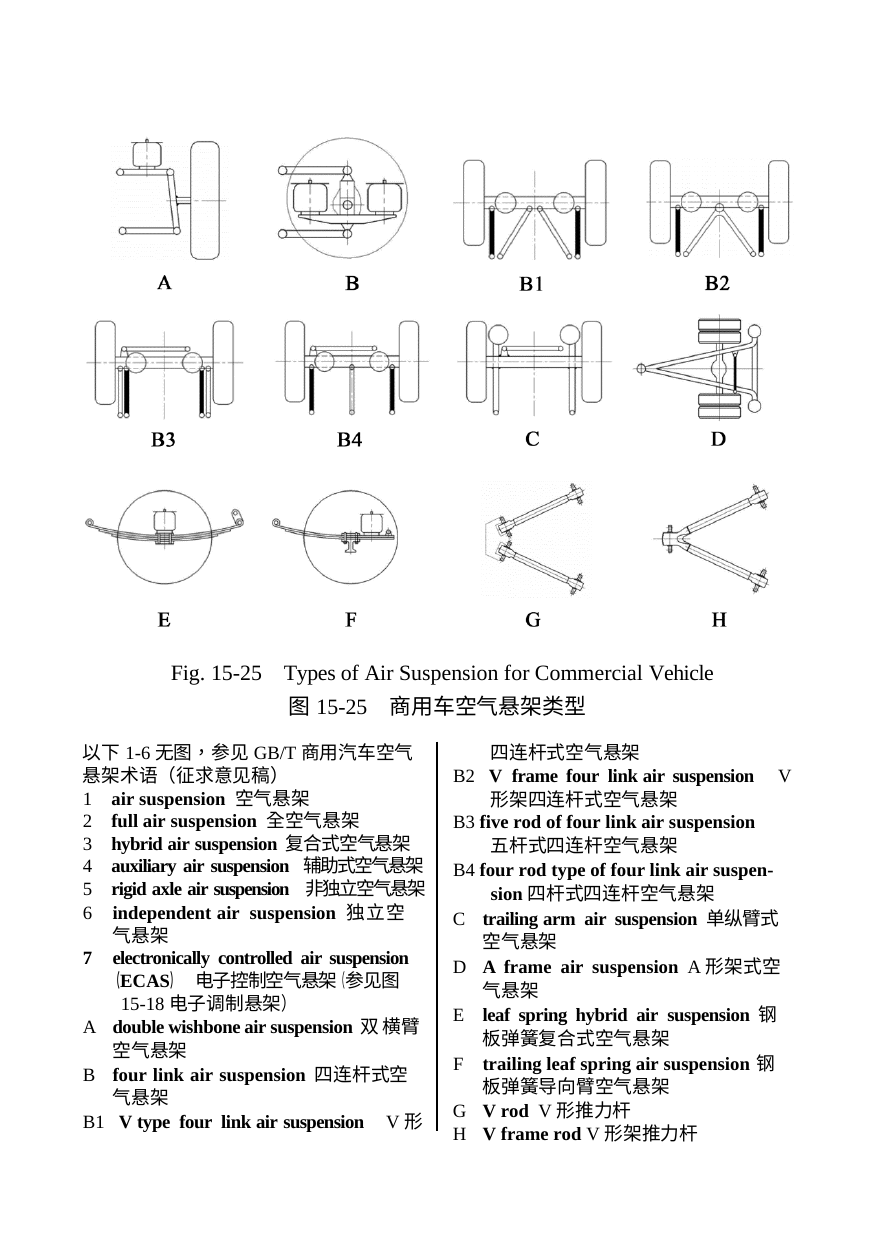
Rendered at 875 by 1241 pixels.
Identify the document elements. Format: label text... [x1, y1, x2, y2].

list trailing leaf spring air suspension 钢板弹簧导向臂空气悬架 [453, 1051, 791, 1099]
subtitle Fig. 15-25 Types of Air Suspension for Commercial Vehicle [75, 660, 809, 685]
picture [85, 136, 794, 627]
text B3 five rod of four link air suspension [453, 811, 809, 833]
list hybrid air suspension 复合式空气悬架 [83, 832, 426, 855]
text 15-18 电子调制悬架） [121, 992, 426, 1014]
text B4 four rod type of four link air suspen- sion 四杆式四连杆空气悬架 [453, 858, 787, 906]
list V rod V 形推力杆 [453, 1099, 809, 1122]
list double wishbone air suspension 双 横臂空气悬架 [83, 1015, 421, 1062]
list A frame air suspension A 形架式空气悬架 [453, 954, 791, 1002]
list leaf spring hybrid air suspension 钢板弹簧复合式空气悬架 [453, 1002, 791, 1051]
text 以下 1-6 无图，参见 GB/T 商用汽车空气悬架术语（征求意见稿） [83, 741, 424, 788]
text B1 V type four link air suspension V 形 [83, 1110, 426, 1133]
text （ECAS） 电子控制空气悬架（参见图 [112, 969, 426, 992]
list auxiliary air suspension 辅助式空气悬架 [83, 855, 426, 877]
list rigid axle air suspension 非独立空气悬架 [83, 877, 426, 900]
list independent air suspension 独立空气悬架 [83, 900, 422, 948]
text B2 V frame four link air suspension V [453, 765, 809, 787]
text 图 15-25 商用车空气悬架类型 [67, 691, 808, 721]
text 五杆式四连杆空气悬架 [490, 833, 809, 858]
list V frame rod V 形架推力杆 [453, 1122, 809, 1145]
list air suspension 空气悬架 [83, 788, 426, 810]
text 四连杆式空气悬架 [490, 739, 809, 765]
text 形架四连杆式空气悬架 [490, 787, 809, 811]
list four link air suspension 四连杆式空气悬架 [83, 1062, 421, 1110]
list electronically controlled air suspension [83, 948, 426, 969]
list trailing arm air suspension 单纵臂式空气悬架 [453, 906, 791, 954]
list full air suspension 全空气悬架 [83, 810, 426, 832]
